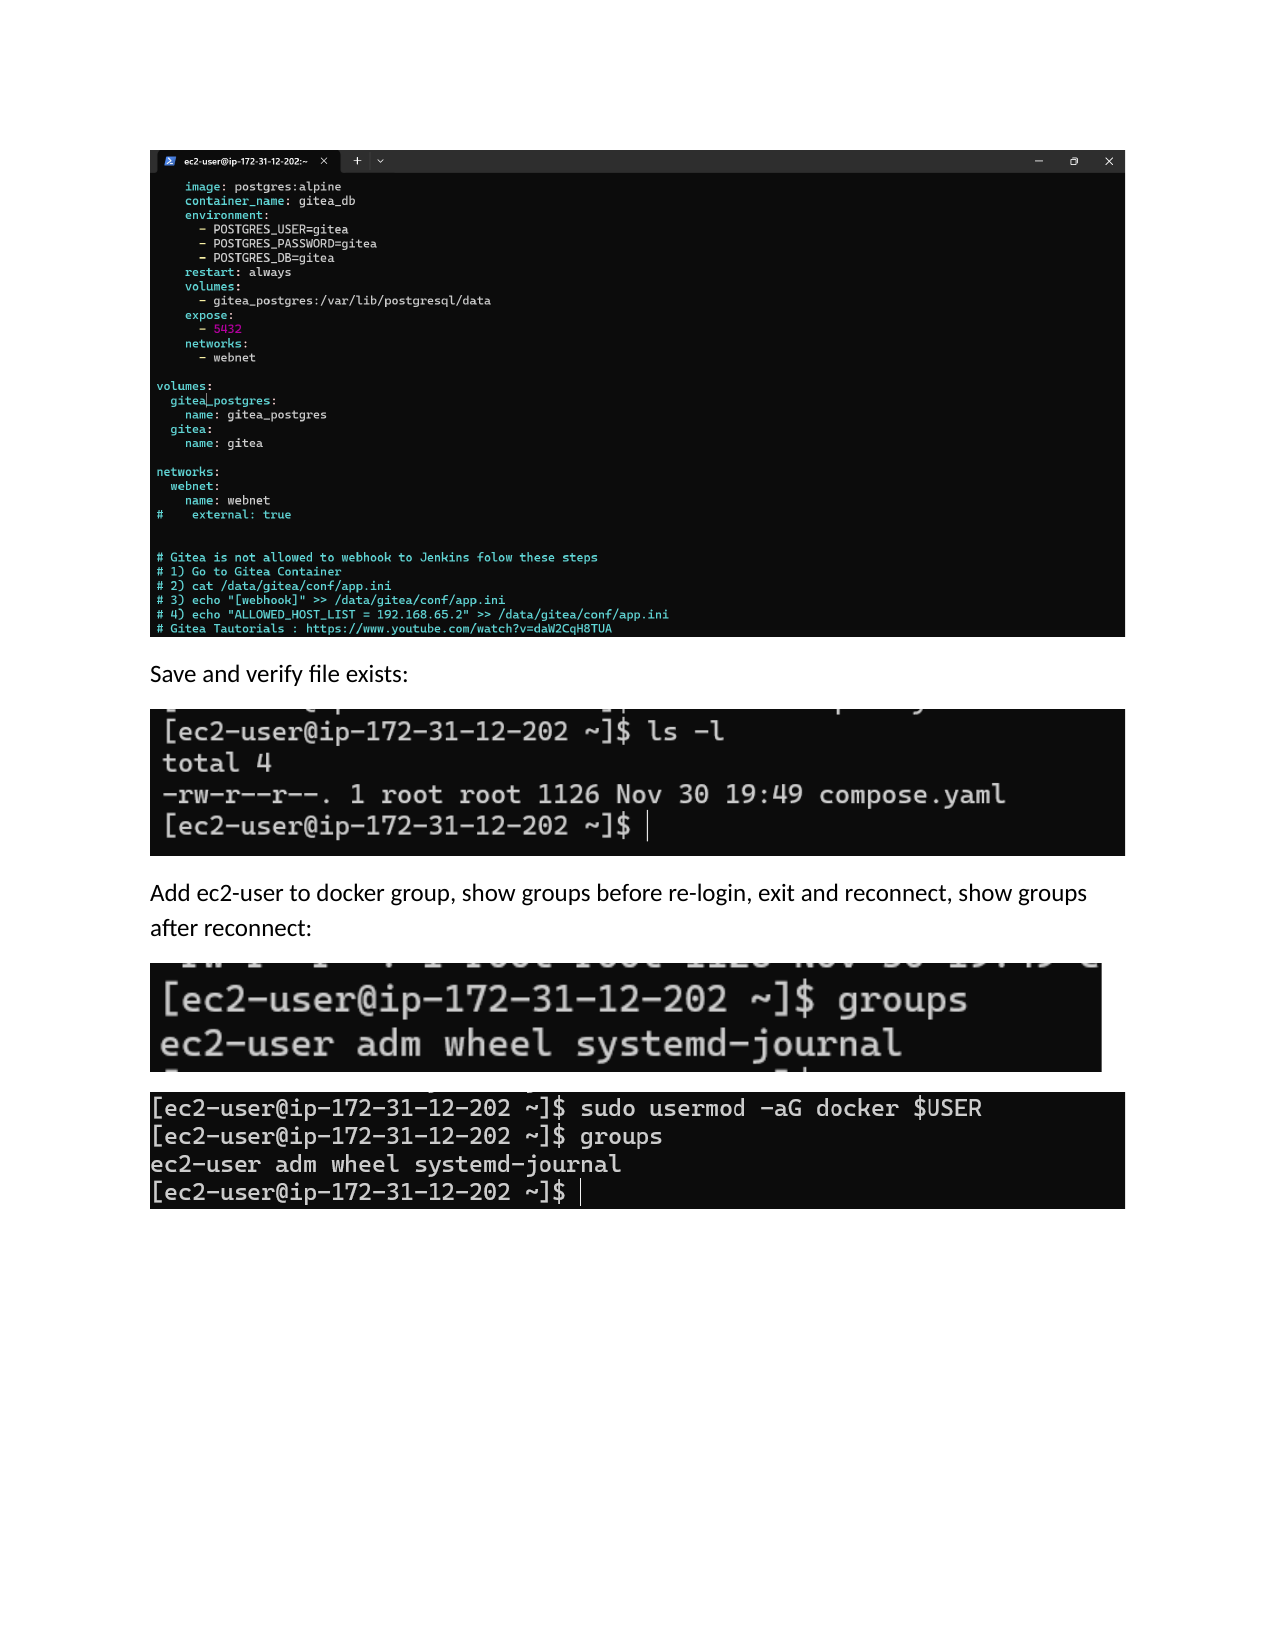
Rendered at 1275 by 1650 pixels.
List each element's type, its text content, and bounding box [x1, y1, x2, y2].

picture [150, 709, 1125, 856]
picture [150, 1092, 1125, 1209]
picture [150, 150, 1125, 637]
text Add ec2-user to docker group, show groups before re-login, exit and reconnect, show groups after reconnect: [150, 877, 1125, 942]
text Save and verify file exists: [150, 658, 1125, 688]
picture [150, 963, 1102, 1072]
